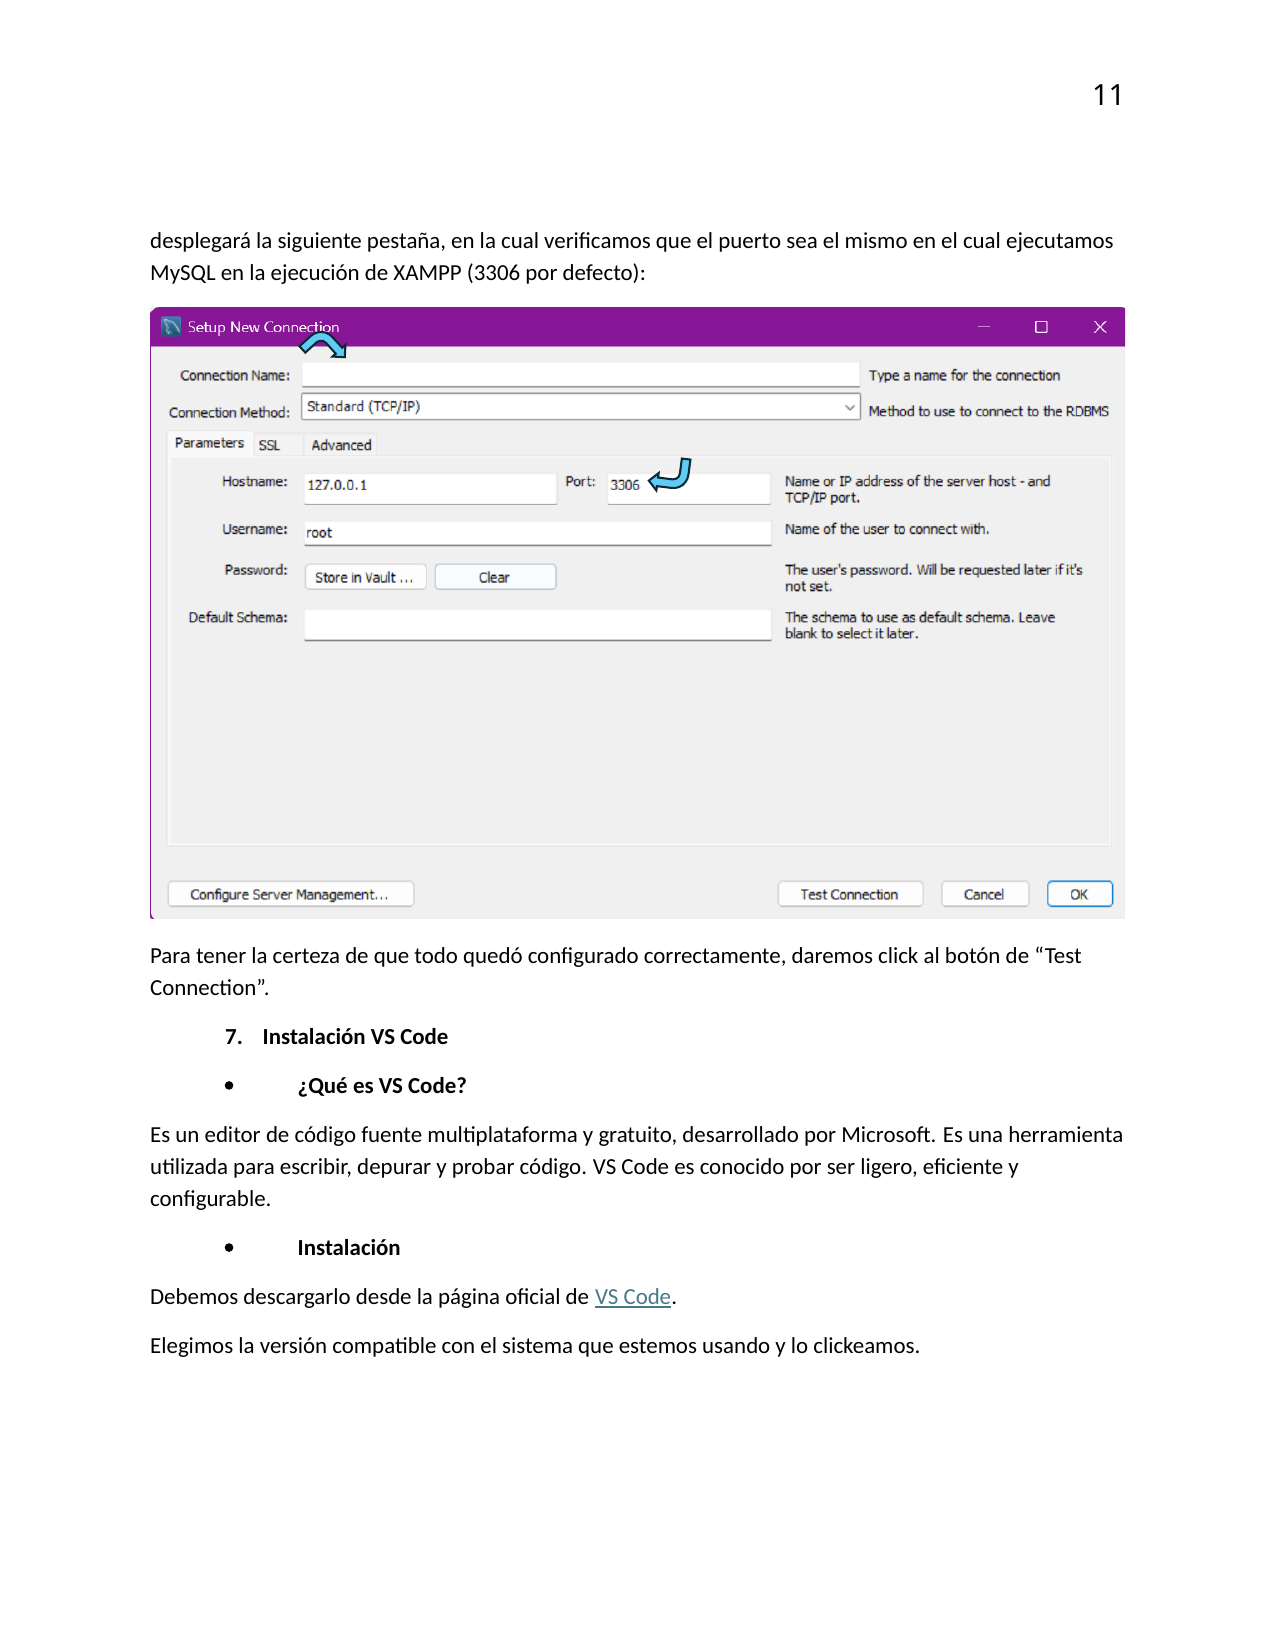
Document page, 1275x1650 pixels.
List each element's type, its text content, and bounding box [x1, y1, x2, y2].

text Es un editor de código fuente multiplataforma y gratuito, desarrollado por Microsoft. Es una herramienta utilizada para escribir, depurar y probar código. VS Code es conocido por ser ligero, eficiente y configurable. [150, 1120, 1125, 1212]
text Elegimos la versión compatible con el sistema que estemos usando y lo clickeamos. [150, 1331, 1125, 1359]
picture [150, 307, 1125, 919]
text Debemos descargarlo desde la página oficial de VS Code. [150, 1282, 1125, 1310]
list Instalación [225, 1233, 1125, 1261]
list ¿Qué es VS Code? [225, 1071, 1125, 1099]
text Para tener la certeza de que todo quedó configurado correctamente, daremos click al botón de “Test Connection”. [150, 941, 1125, 1001]
subtitle Instalación VS Code [225, 1022, 1125, 1050]
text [150, 226, 1125, 287]
